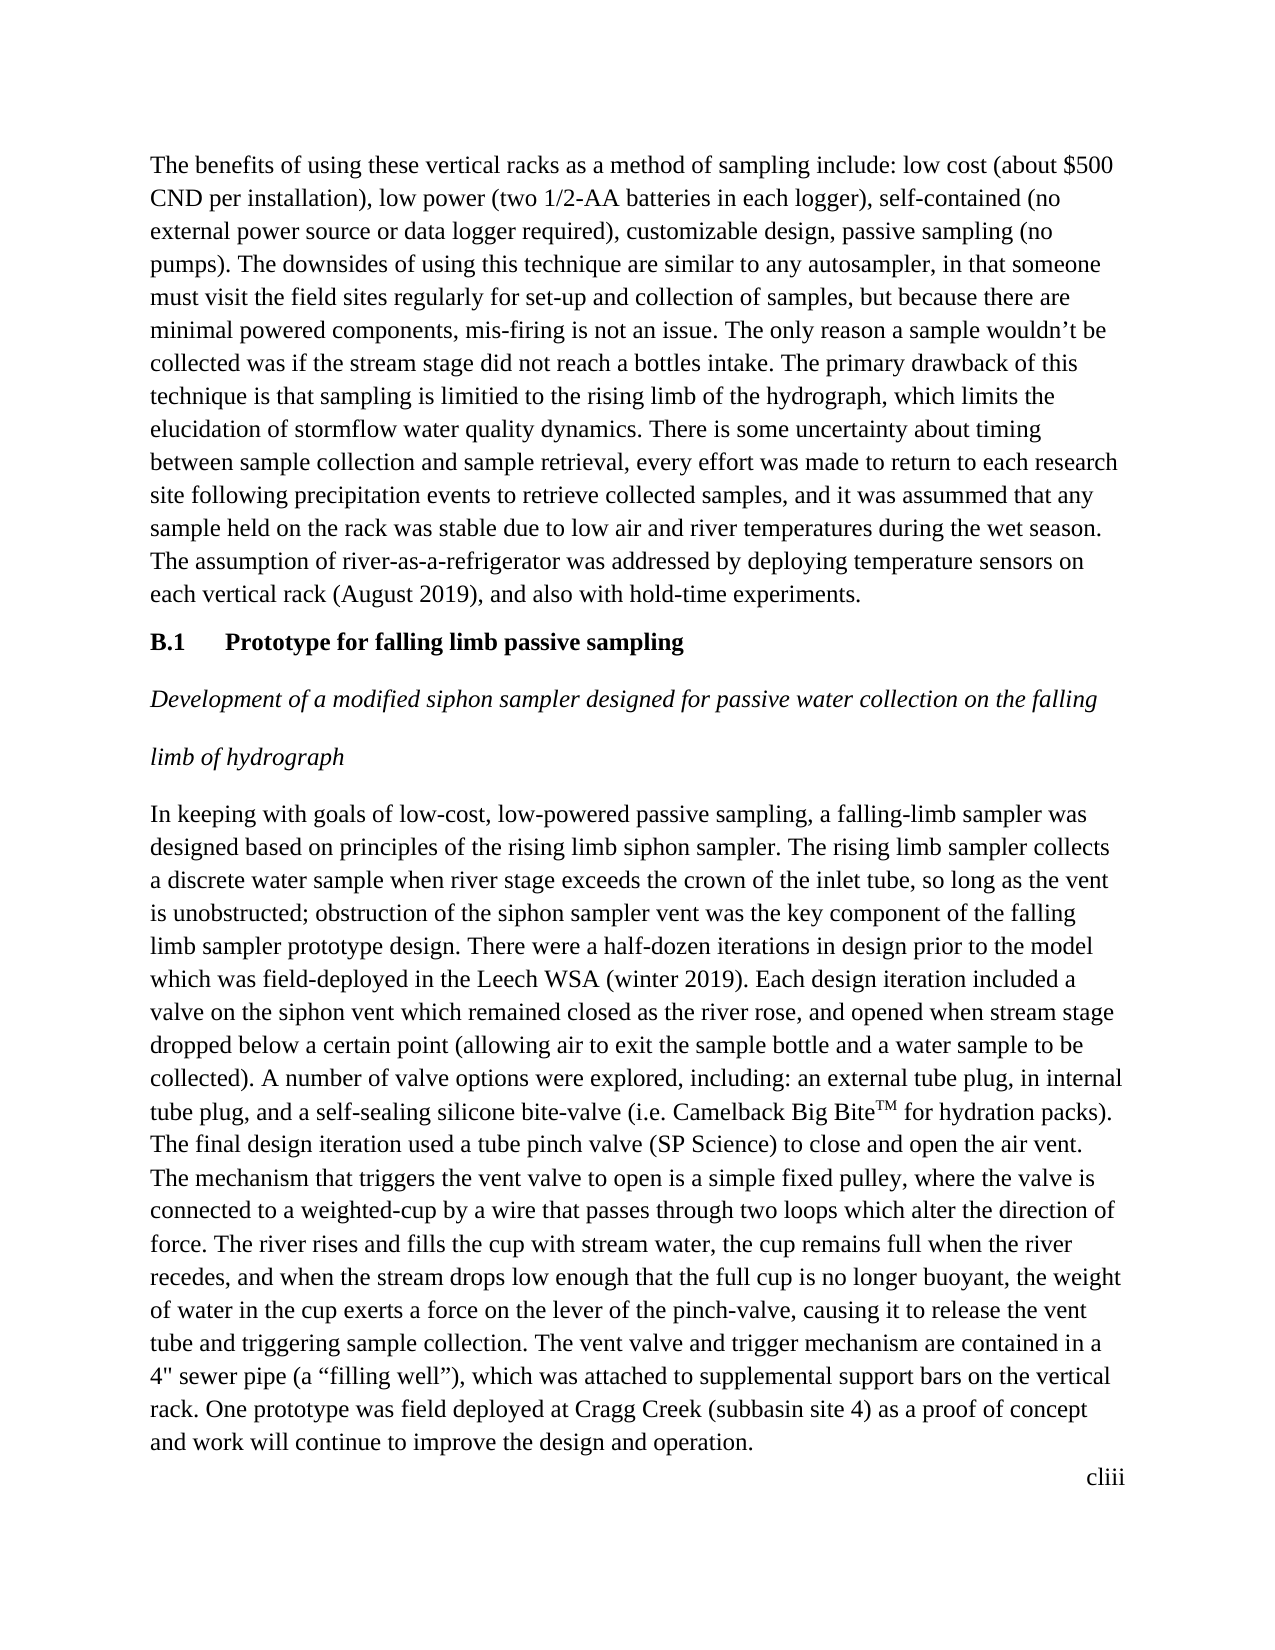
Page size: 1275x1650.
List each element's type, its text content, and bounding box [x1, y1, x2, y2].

text The benefits of using these vertical racks as a method of sampling include: low cost (about $500 CND per installation), low power (two 1/2-AA batteries in each logger), self-contained (no external power source or data logger required), customizable design, passive sampling (no pumps). The downsides of using this technique are similar to any autosampler, in that someone must visit the field sites regularly for set-up and collection of samples, but because there are minimal powered components, mis-firing is not an issue. The only reason a sample wouldn’t be collected was if the stream stage did not reach a bottles intake. The primary drawback of this technique is that sampling is limitied to the rising limb of the hydrograph, which limits the elucidation of stormflow water quality dynamics. There is some uncertainty about timing between sample collection and sample retrieval, every effort was made to return to each research site following precipitation events to retrieve collected samples, and it was assummed that any sample held on the rack was stable due to low air and river temperatures during the wet season. The assumption of river-as-a-refrigerator was addressed by deploying temperature sensors on each vertical rack (August 2019), and also with hold-time experiments. [150, 150, 1125, 608]
subtitle Prototype for falling limb passive sampling [150, 627, 1125, 656]
text In keeping with goals of low-cost, low-powered passive sampling, a falling-limb sampler was designed based on principles of the rising limb siphon sampler. The rising limb sampler collects a discrete water sample when river stage exceeds the crown of the inlet tube, so long as the vent is unobstructed; obstruction of the siphon sampler vent was the key component of the falling limb sampler prototype design. There were a half-dozen iterations in design prior to the model which was field-deployed in the Leech WSA (winter 2019). Each design iteration included a valve on the siphon vent which remained closed as the river rose, and opened when stream stage dropped below a certain point (allowing air to exit the sample bottle and a water sample to be collected). A number of valve options were explored, including: an external tube plug, in internal tube plug, and a self-sealing silicone bite-valve (i.e. Camelback Big BiteTM for hydration packs). The final design iteration used a tube pinch valve (SP Science) to close and open the air vent. The mechanism that triggers the vent valve to open is a simple fixed pulley, where the valve is connected to a weighted-cup by a wire that passes through two loops which alter the direction of force. The river rises and fills the cup with stream water, the cup remains full when the river recedes, and when the stream drops low enough that the full cup is no longer buoyant, the weight of water in the cup exerts a force on the lever of the pinch-valve, causing it to release the vent tube and triggering sample collection. The vent valve and trigger mechanism are contained in a 4" sewer pipe (a “filling well”), which was attached to supplemental support bars on the vertical rack. One prototype was field deployed at Cragg Creek (subbasin site 4) as a proof of concept and work will continue to improve the design and operation. [150, 799, 1125, 1456]
